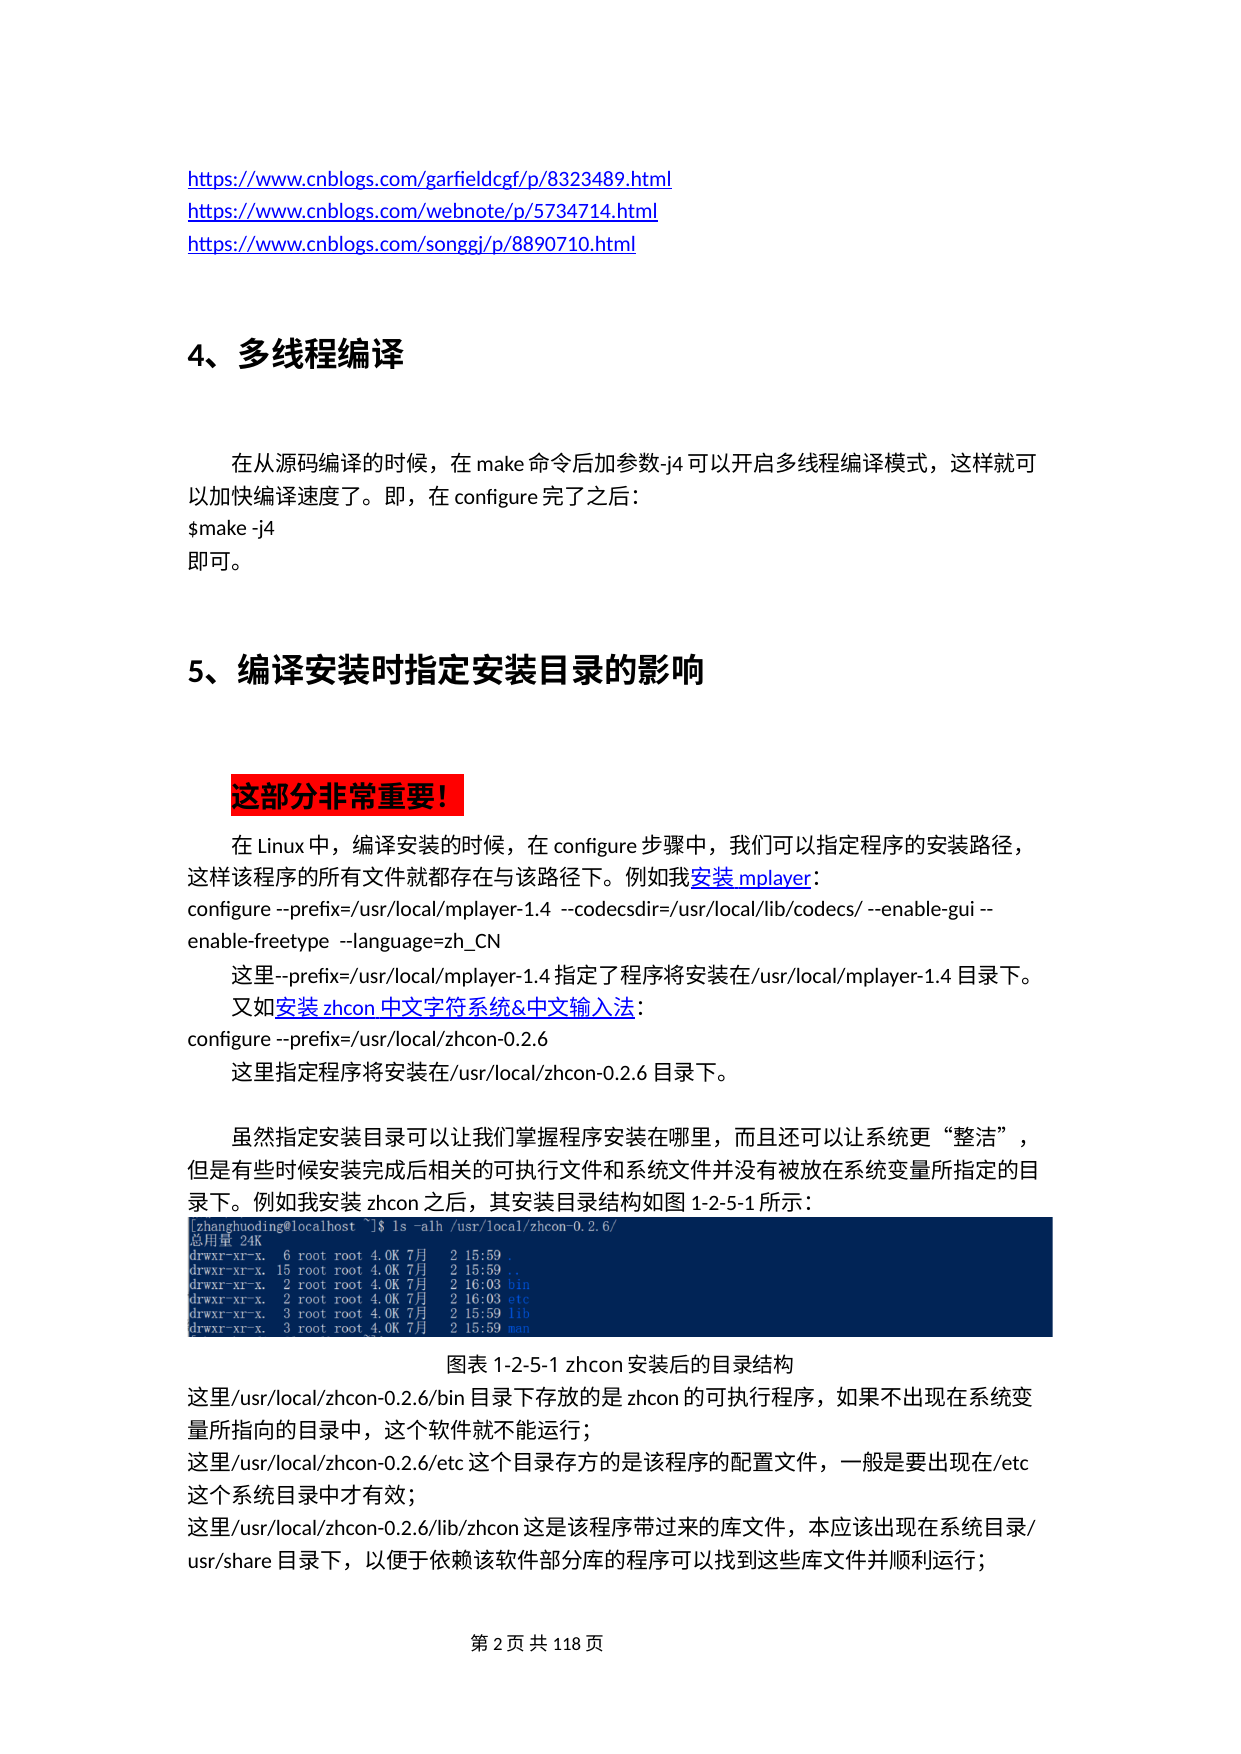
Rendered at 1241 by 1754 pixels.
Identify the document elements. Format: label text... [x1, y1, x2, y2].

text 这里/usr/local/zhcon-0.2.6/bin目录下存放的是zhcon的可执行程序，如果不出现在系统变量所指向的目录中，这个软件就不能运行； [187, 1380, 1053, 1445]
text 这部分非常重要！ [187, 762, 1053, 827]
text $make -j4 [187, 511, 1053, 543]
text 又如安装zhcon中文字符系统&中文输入法： [187, 990, 1053, 1022]
text 这里/usr/local/zhcon-0.2.6/lib/zhcon这是该程序带过来的库文件，本应该出现在系统目录/usr/share目录下，以便于依赖该软件部分库的程序可以找到这些库文件并顺利运行； [187, 1510, 1053, 1575]
subtitle 4、多线程编译 [187, 319, 1053, 384]
text https://www.cnblogs.com/webnote/p/5734714.html [187, 194, 1053, 227]
text configure --prefix=/usr/local/zhcon-0.2.6 [187, 1022, 1053, 1055]
text 在从源码编译的时候，在make命令后加参数-j4可以开启多线程编译模式，这样就可以加快编译速度了。即，在configure完了之后： [187, 446, 1053, 511]
text 这里--prefix=/usr/local/mplayer-1.4指定了程序将安装在/usr/local/mplayer-1.4目录下。 [187, 957, 1053, 990]
text 在Linux中，编译安装的时候，在configure步骤中，我们可以指定程序的安装路径，这样该程序的所有文件就都存在与该路径下。例如我安装mplayer： [187, 827, 1053, 892]
text 这里/usr/local/zhcon-0.2.6/etc这个目录存方的是该程序的配置文件，一般是要出现在/etc这个系统目录中才有效； [187, 1445, 1053, 1510]
text configure --prefix=/usr/local/mplayer-1.4 --codecsdir=/usr/local/lib/codecs/ --enable-gui --enable-freetype --language=zh_CN [187, 892, 1053, 957]
text 即可。 [187, 543, 1053, 576]
text 这里指定程序将安装在/usr/local/zhcon-0.2.6目录下。 [187, 1055, 1053, 1087]
picture [187, 1217, 1053, 1337]
text 图表 1-2-5-1 zhcon安装后的目录结构 [187, 1347, 1053, 1380]
text 虽然指定安装目录可以让我们掌握程序安装在哪里，而且还可以让系统更“整洁”，但是有些时候安装完成后相关的可执行文件和系统文件并没有被放在系统变量所指定的目录下。例如我安装zhcon之后，其安装目录结构如图1-2-5-1所示： [187, 1120, 1053, 1217]
text https://www.cnblogs.com/songgj/p/8890710.html [187, 227, 1053, 259]
subtitle 5、编译安装时指定安装目录的影响 [187, 635, 1053, 700]
text https://www.cnblogs.com/garfieldcgf/p/8323489.html [187, 162, 1053, 194]
